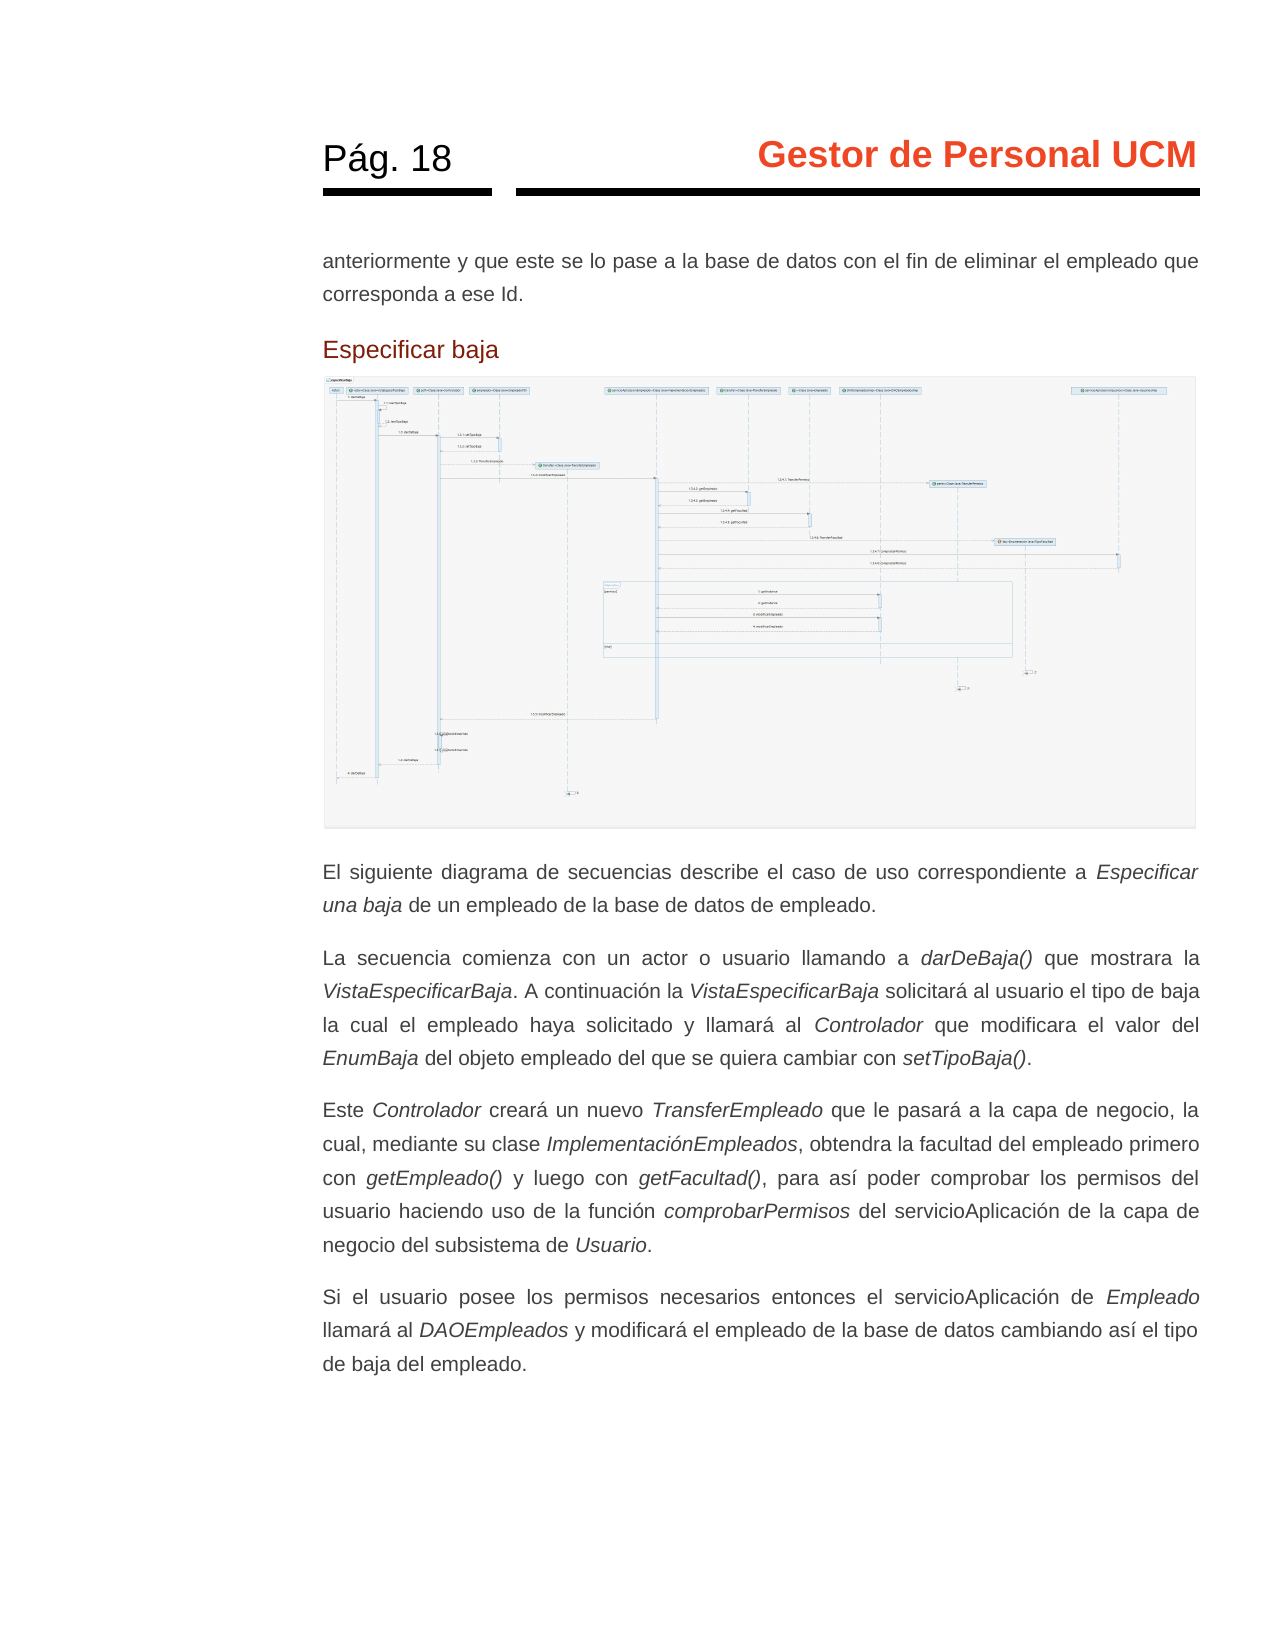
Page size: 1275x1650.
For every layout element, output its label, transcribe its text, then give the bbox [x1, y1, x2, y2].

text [322, 249, 1200, 306]
subtitle Especificar baja [322, 334, 1200, 363]
text Si el usuario posee los permisos necesarios entonces el servicioAplicación de Empleado llamará al DAOEmpleados y modificará el empleado de la base de datos cambiando así el tipo de baja del empleado. [322, 1285, 1200, 1376]
text Este Controlador creará un nuevo TransferEmpleado que le pasará a la capa de negocio, la cual, mediante su clase ImplementaciónEmpleados, obtendra la facultad del empleado primero con getEmpleado() y luego con getFacultad(), para así poder comprobar los permisos del usuario haciendo uso de la función comprobarPermisos del servicioAplicación de la capa de negocio del subsistema de Usuario. [322, 1098, 1200, 1256]
text El siguiente diagrama de secuencias describe el caso de uso correspondiente a Especificar una baja de un empleado de la base de datos de empleado. [322, 859, 1200, 917]
picture [322, 374, 1198, 831]
text La secuencia comienza con un actor o usuario llamando a darDeBaja() que mostrara la VistaEspecificarBaja. A continuación la VistaEspecificarBaja solicitará al usuario el tipo de baja la cual el empleado haya solicitado y llamará al Controlador que modificara el valor del EnumBaja del objeto empleado del que se quiera cambiar con setTipoBaja(). [322, 945, 1200, 1070]
